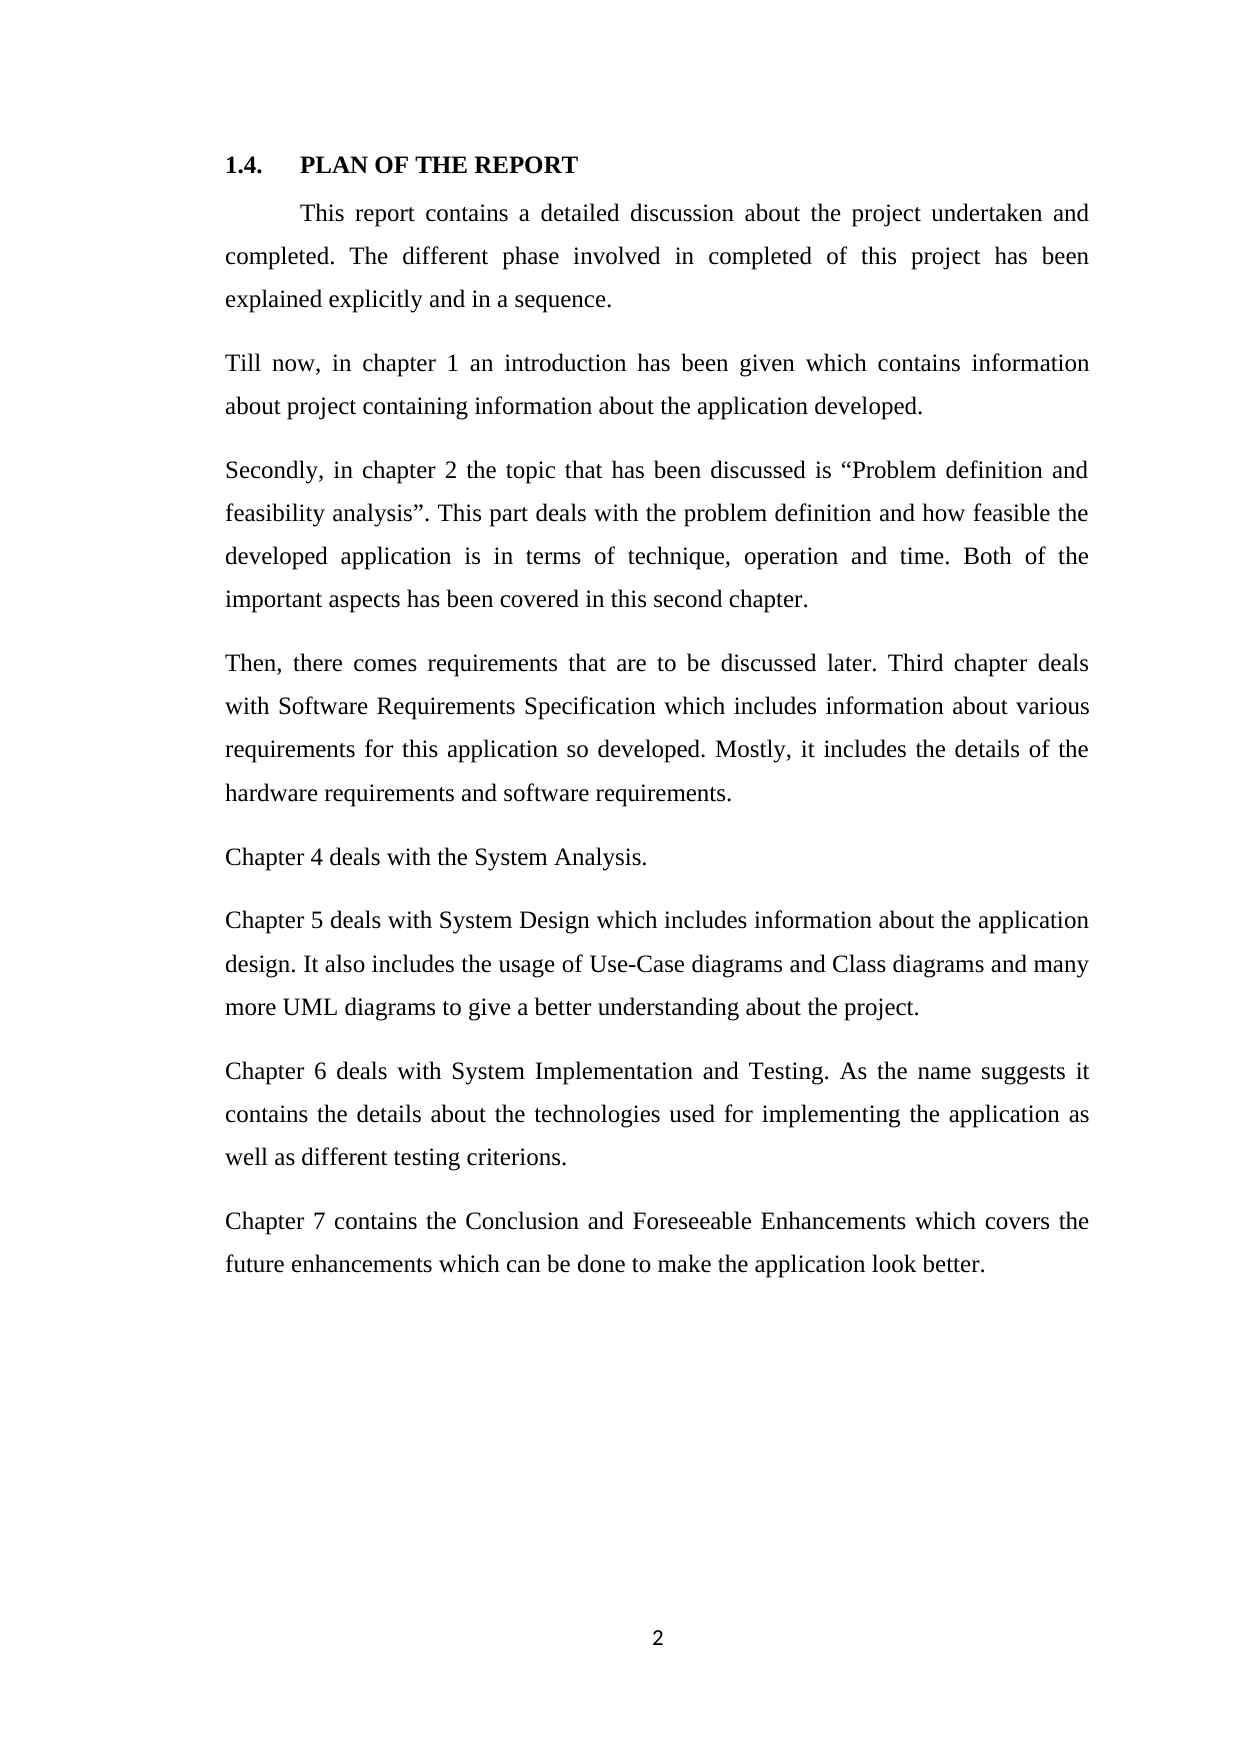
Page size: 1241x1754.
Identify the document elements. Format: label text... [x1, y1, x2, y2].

text Chapter 7 contains the Conclusion and Foreseeable Enhancements which covers the future enhancements which can be done to make the application look better. [225, 1206, 1090, 1278]
text Secondly, in chapter 2 the topic that has been discussed is “Problem definition and feasibility analysis”. This part deals with the problem definition and how feasible the developed application is in terms of technique, operation and time. Both of the important aspects has been covered in this second chapter. [225, 455, 1090, 613]
text Till now, in chapter 1 an introduction has been given which contains information about project containing information about the application developed. [225, 348, 1090, 420]
text Then, there comes requirements that are to be discussed later. Third chapter deals with Software Requirements Specification which includes information about various requirements for this application so developed. Mostly, it includes the details of the hardware requirements and software requirements. [225, 648, 1090, 806]
text This report contains a detailed discussion about the project undertaken and completed. The different phase involved in completed of this project has been explained explicitly and in a sequence. [225, 198, 1090, 313]
text Chapter 6 deals with System Implementation and Testing. As the name suggests it contains the details about the technologies used for implementing the application as well as different testing criterions. [225, 1056, 1090, 1171]
list PLAN OF THE REPORT [225, 150, 1090, 179]
text Chapter 4 deals with the System Analysis. [225, 842, 1090, 870]
text Chapter 5 deals with System Design which includes information about the application design. It also includes the usage of Use-Case diagrams and Class diagrams and many more UML diagrams to give a better understanding about the project. [225, 906, 1090, 1021]
